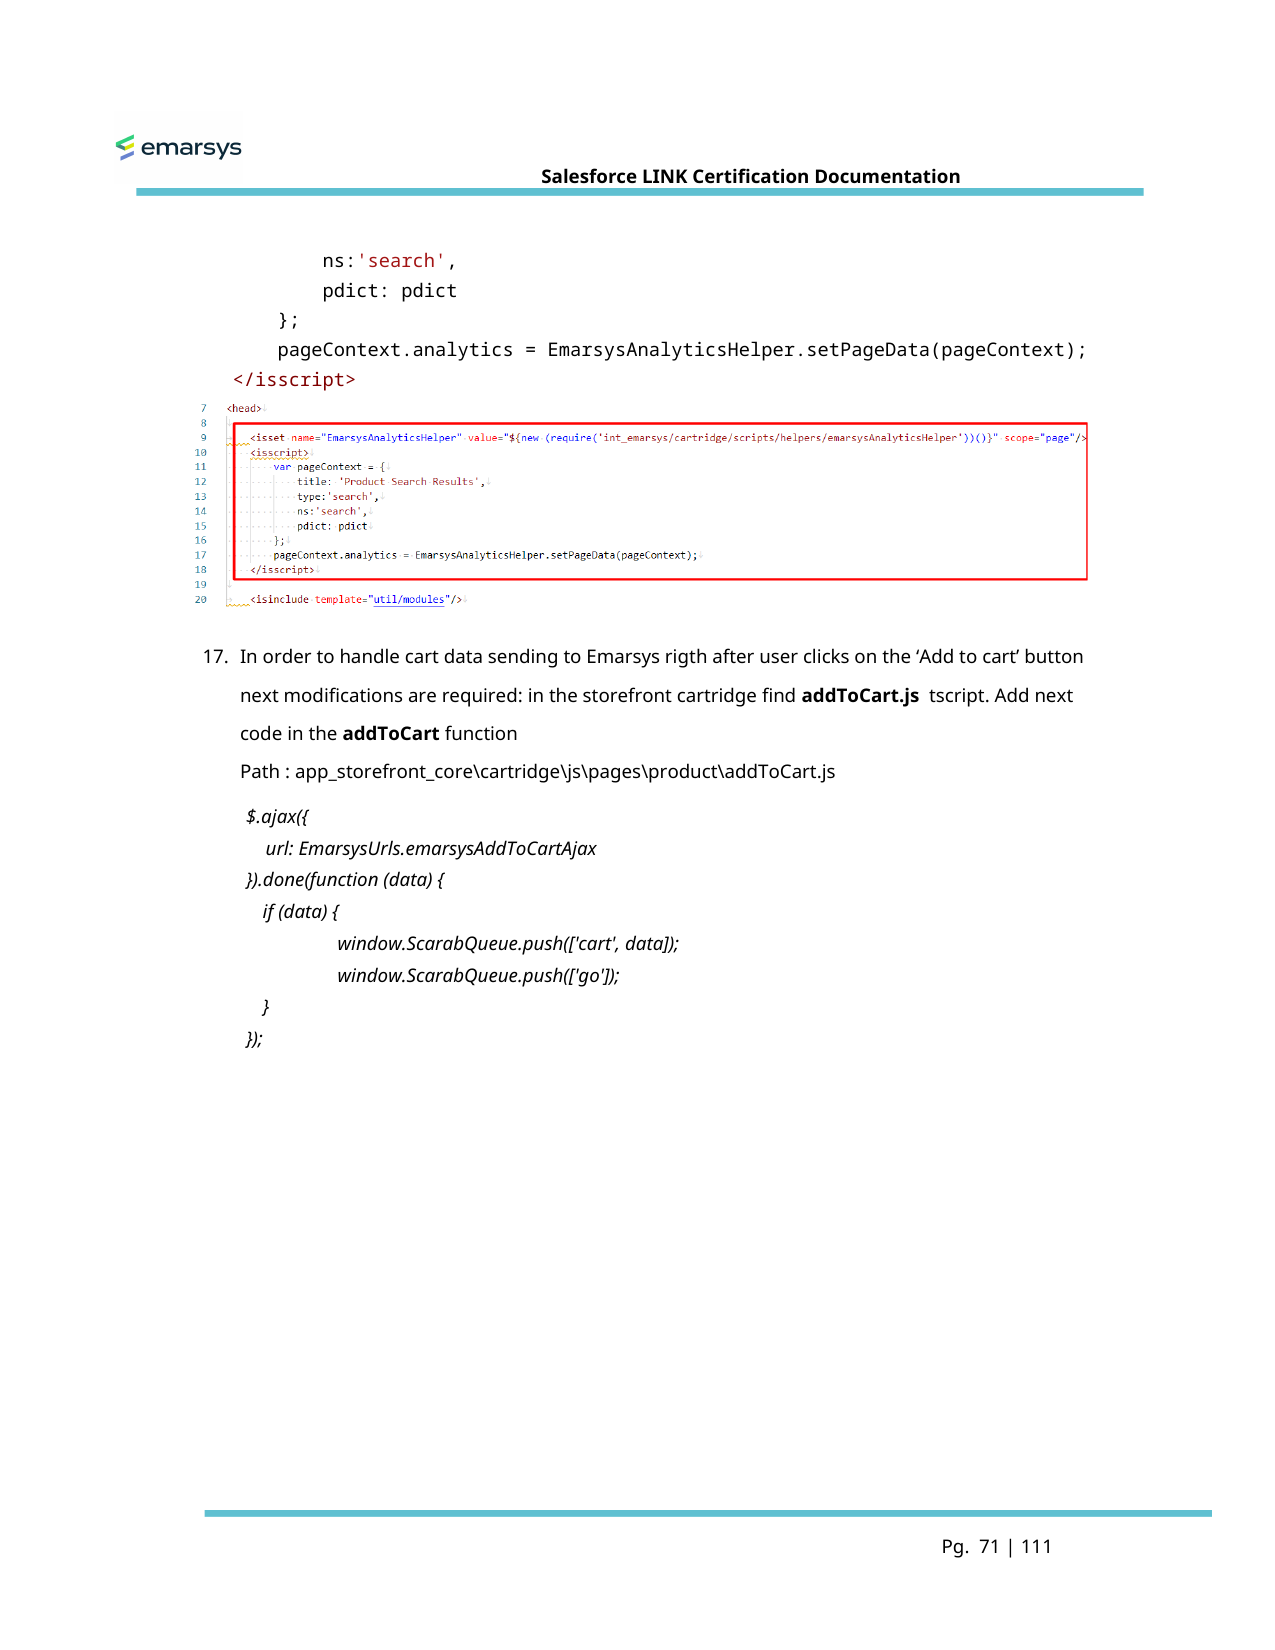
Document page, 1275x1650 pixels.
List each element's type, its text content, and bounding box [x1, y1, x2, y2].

text url: EmarsysUrls.emarsysAddToCartAjax [187, 835, 1087, 860]
text }).done(function (data) { [187, 867, 1087, 892]
text window.ScarabQueue.push(['go']); [187, 962, 1087, 987]
text ns:'search', [187, 243, 1087, 273]
picture [187, 404, 1088, 607]
text }; [187, 302, 1087, 332]
picture [113, 111, 244, 184]
text pdict: pdict [187, 273, 1087, 302]
text window.ScarabQueue.push(['cart', data]); [187, 930, 1087, 956]
text </isscript> [187, 362, 1087, 392]
text } [187, 994, 1087, 1019]
list In order to handle cart data sending to Emarsys rigth after user clicks on the ‘Add to cart’ button next modifications are required: in the storefront cartridge find addToCart.js tscript. Add next code in the addToCart function Path : app_storefront_core\cartridge\js\pages\product\addToCart.js [202, 644, 1087, 784]
text }); [187, 1025, 1087, 1051]
text pageContext.analytics = EmarsysAnalyticsHelper.setPageData(pageContext); [187, 332, 1087, 362]
text $.ajax({ [187, 803, 1087, 828]
text if (data) { [187, 898, 1087, 924]
picture [136, 188, 1144, 196]
picture [204, 1510, 1212, 1517]
